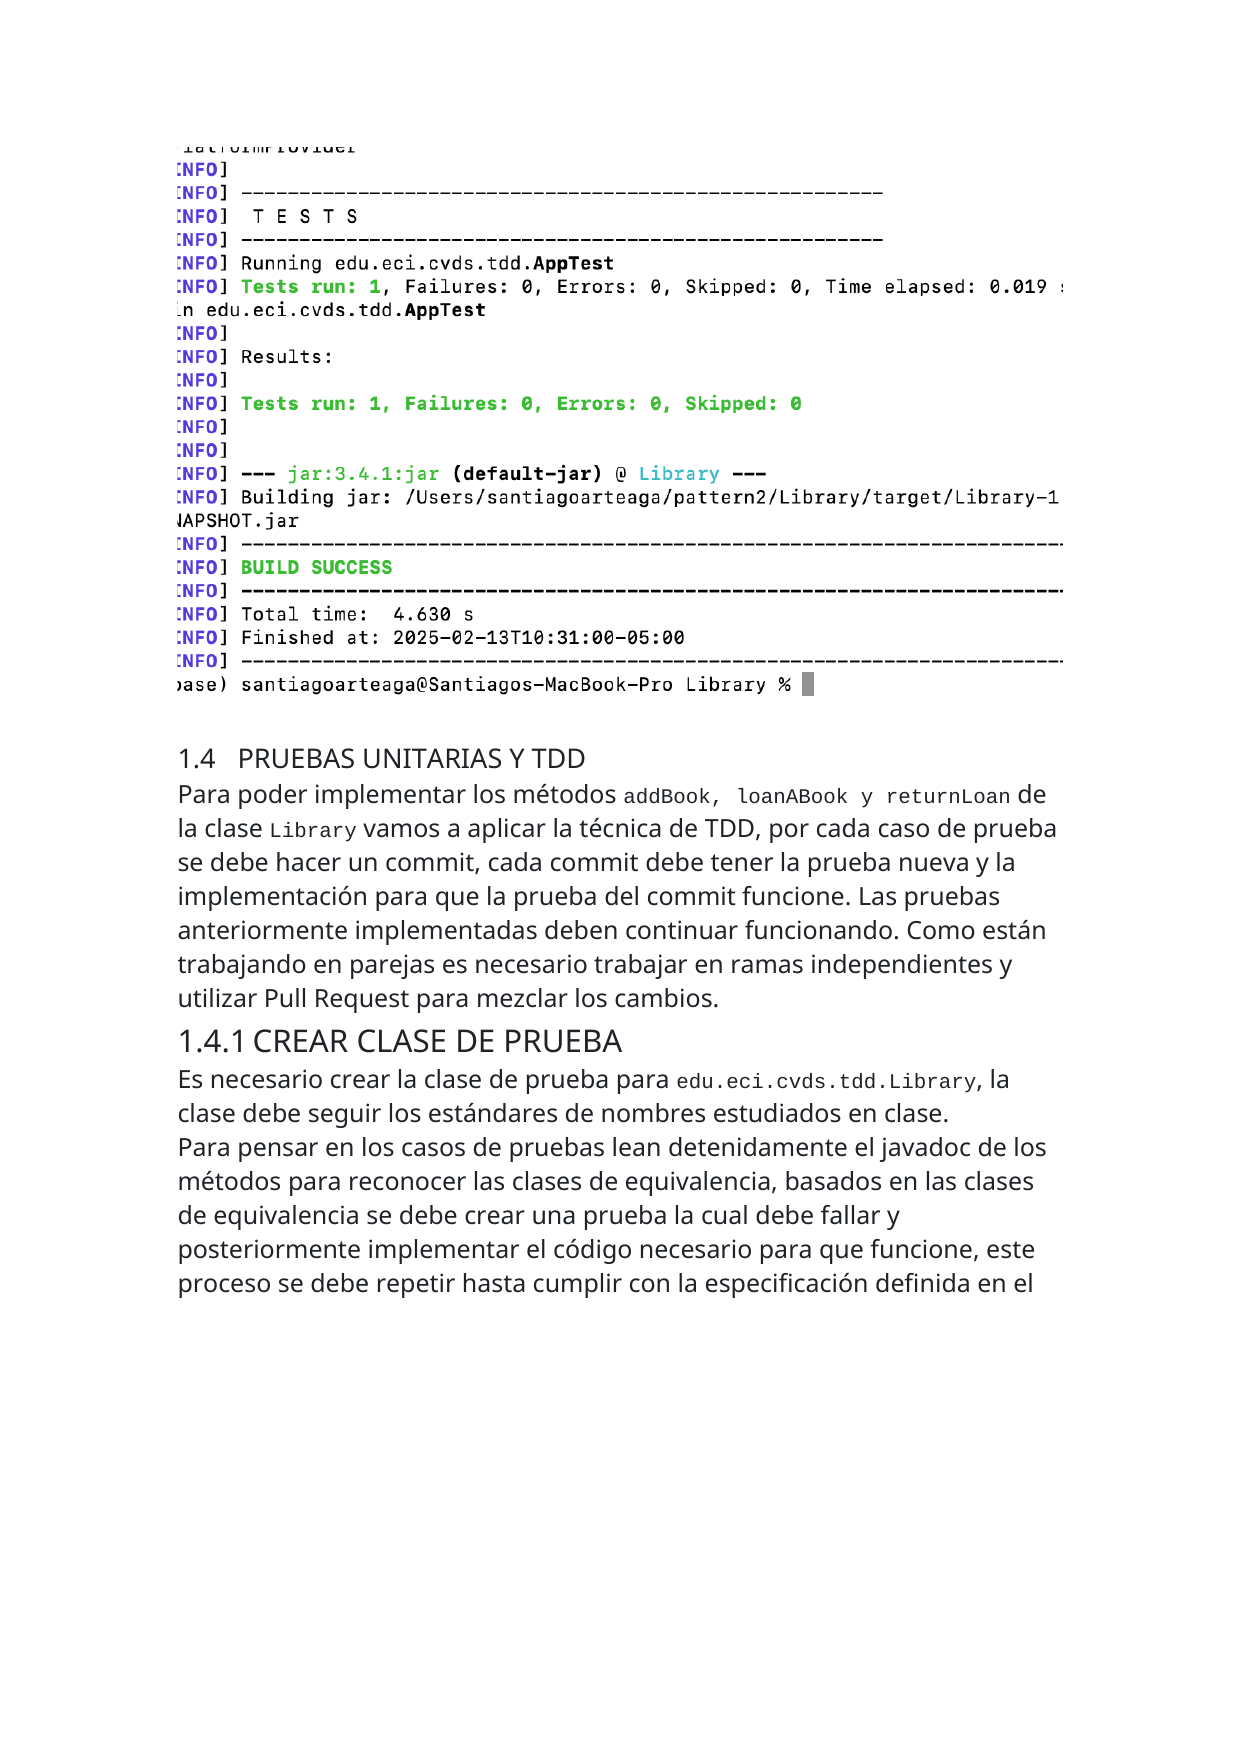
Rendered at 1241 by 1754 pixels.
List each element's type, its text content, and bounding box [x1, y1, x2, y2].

picture [177, 147, 1063, 702]
text Para poder implementar los métodos addBook, loanABook y returnLoan de la clase Library vamos a aplicar la técnica de TDD, por cada caso de prueba se debe hacer un commit, cada commit debe tener la prueba nueva y la implementación para que la prueba del commit funcione. Las pruebas anteriormente implementadas deben continuar funcionando. Como están trabajando en parejas es necesario trabajar en ramas independientes y utilizar Pull Request para mezclar los cambios. [177, 777, 1063, 1015]
subtitle CREAR CLASE DE PRUEBA [177, 1019, 1063, 1062]
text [177, 1130, 1063, 1300]
subtitle PRUEBAS UNITARIAS Y TDD [177, 740, 1063, 777]
text Es necesario crear la clase de prueba para edu.eci.cvds.tdd.Library, la clase debe seguir los estándares de nombres estudiados en clase. [177, 1062, 1063, 1130]
